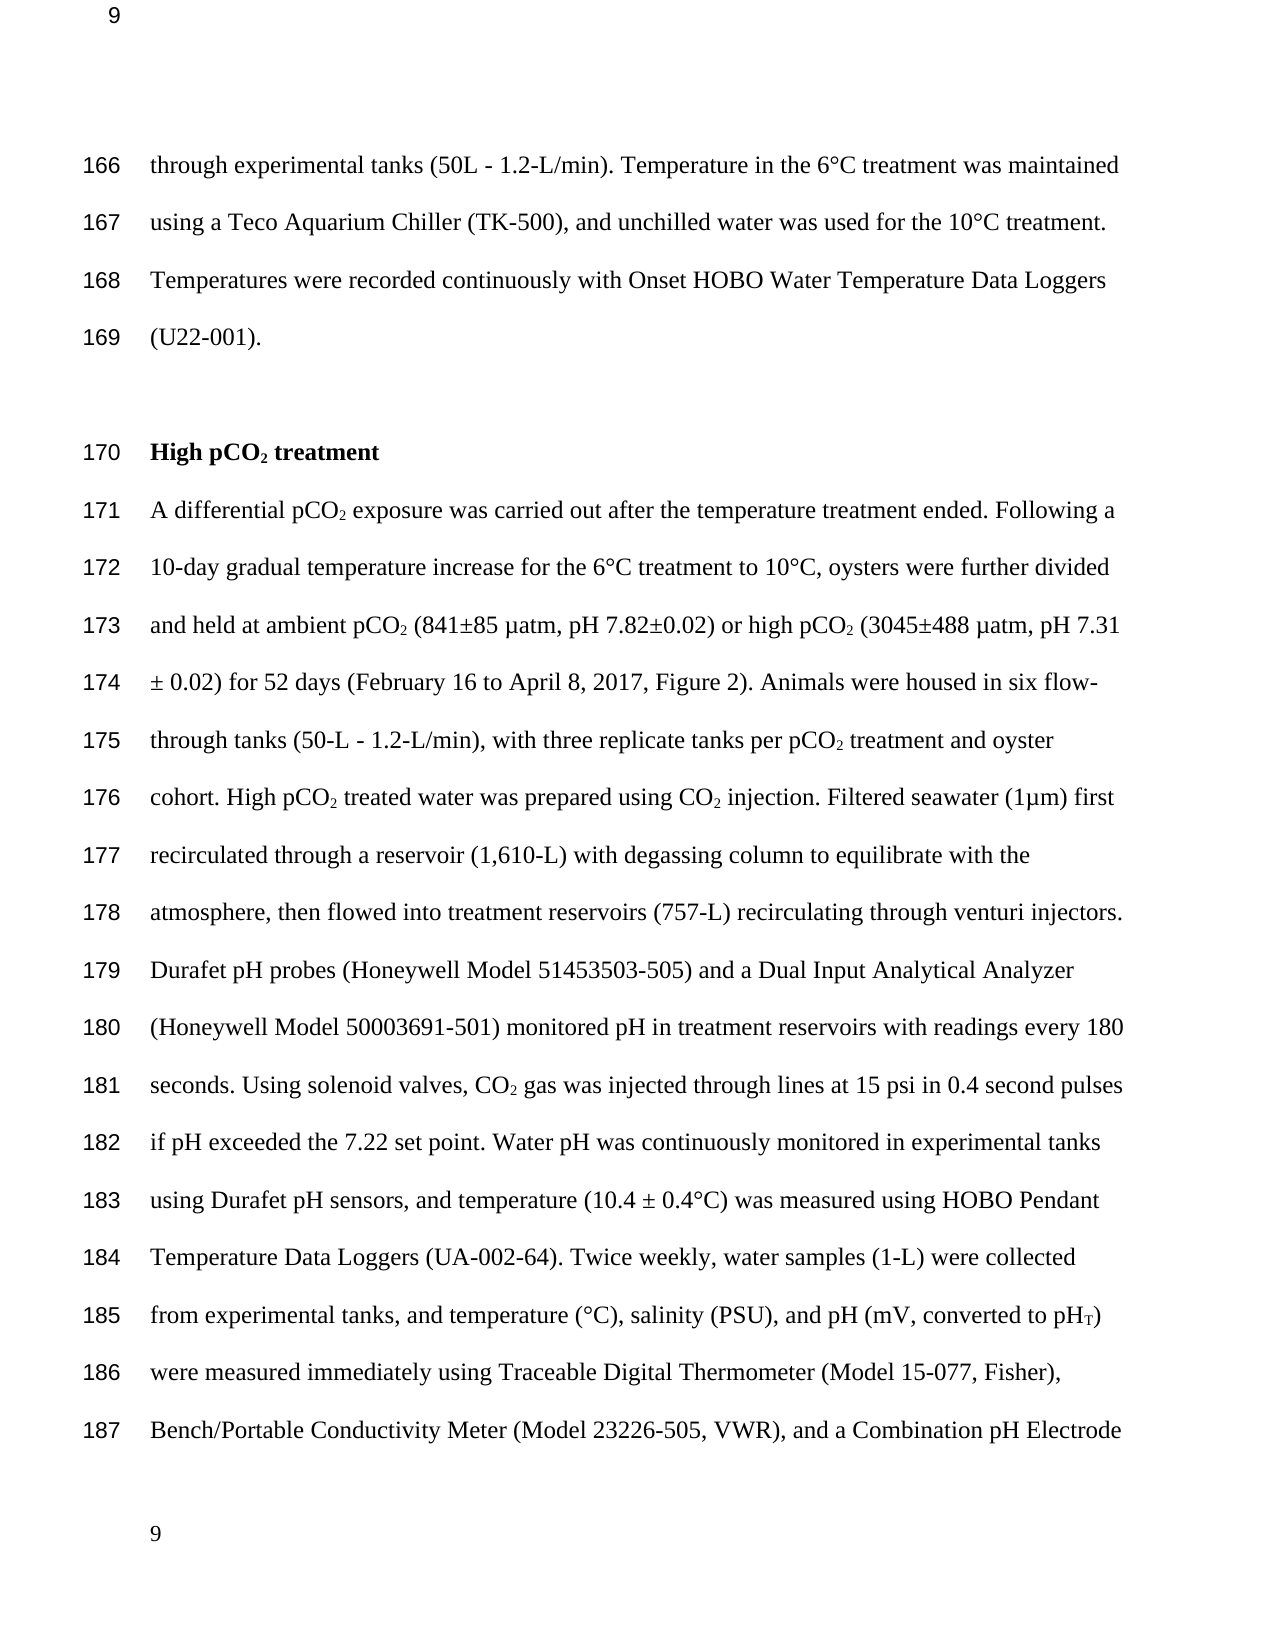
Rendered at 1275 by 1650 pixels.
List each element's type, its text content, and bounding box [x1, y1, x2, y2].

text High pCO2 treatment [150, 437, 1125, 466]
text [150, 495, 1125, 1444]
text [150, 150, 1125, 351]
